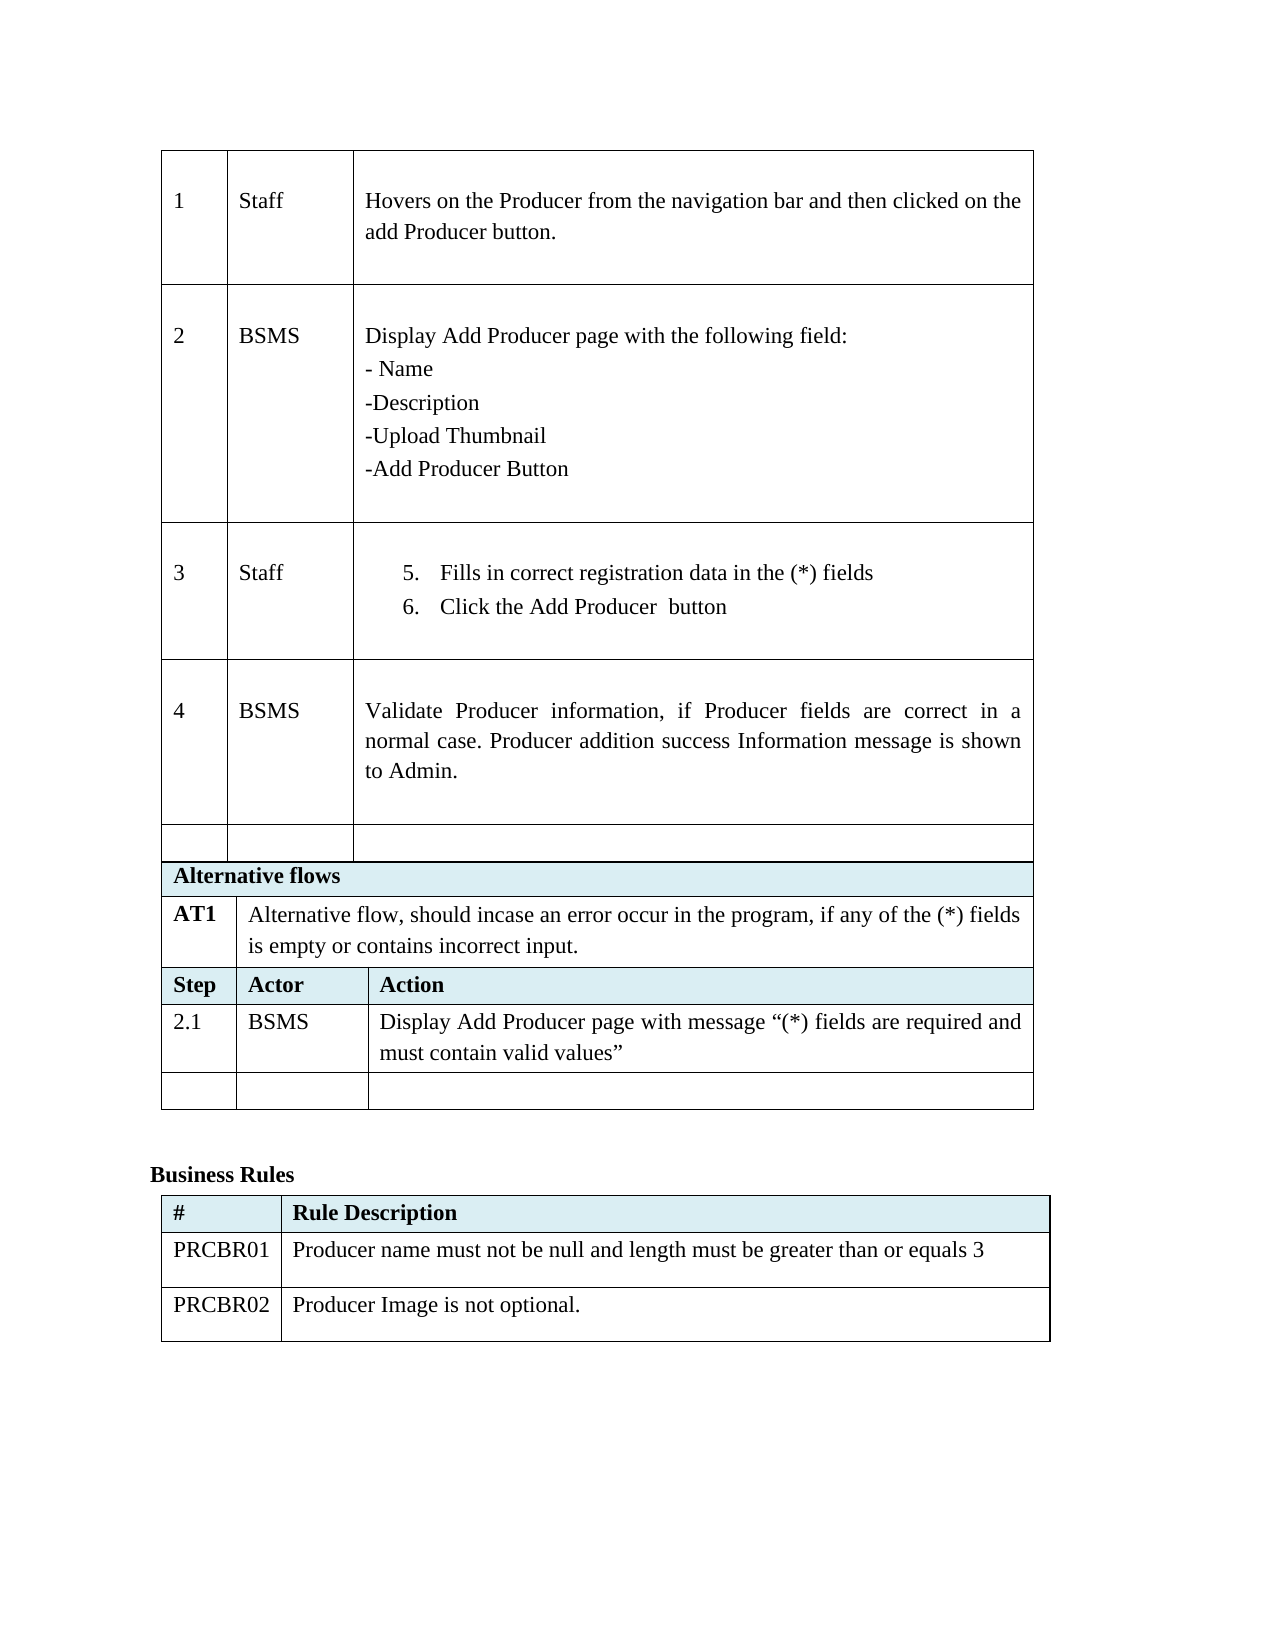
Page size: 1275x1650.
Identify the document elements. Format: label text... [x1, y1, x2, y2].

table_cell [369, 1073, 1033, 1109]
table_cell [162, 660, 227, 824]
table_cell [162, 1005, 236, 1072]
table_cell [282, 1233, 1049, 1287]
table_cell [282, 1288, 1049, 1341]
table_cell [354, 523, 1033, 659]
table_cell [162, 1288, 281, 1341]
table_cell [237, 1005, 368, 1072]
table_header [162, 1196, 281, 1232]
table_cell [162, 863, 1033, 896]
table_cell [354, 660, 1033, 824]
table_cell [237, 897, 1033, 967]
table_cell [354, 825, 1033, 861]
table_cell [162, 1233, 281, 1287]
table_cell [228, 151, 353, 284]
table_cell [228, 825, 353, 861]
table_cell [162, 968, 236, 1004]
text Business Rules [150, 1161, 1125, 1188]
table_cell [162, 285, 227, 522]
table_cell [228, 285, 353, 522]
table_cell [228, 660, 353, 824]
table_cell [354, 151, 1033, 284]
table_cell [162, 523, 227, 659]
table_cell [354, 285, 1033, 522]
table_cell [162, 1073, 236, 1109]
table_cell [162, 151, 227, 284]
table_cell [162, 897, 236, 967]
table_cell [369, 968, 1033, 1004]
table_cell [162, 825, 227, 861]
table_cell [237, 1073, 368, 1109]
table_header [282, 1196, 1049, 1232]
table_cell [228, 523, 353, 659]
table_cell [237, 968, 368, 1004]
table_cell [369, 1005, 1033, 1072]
